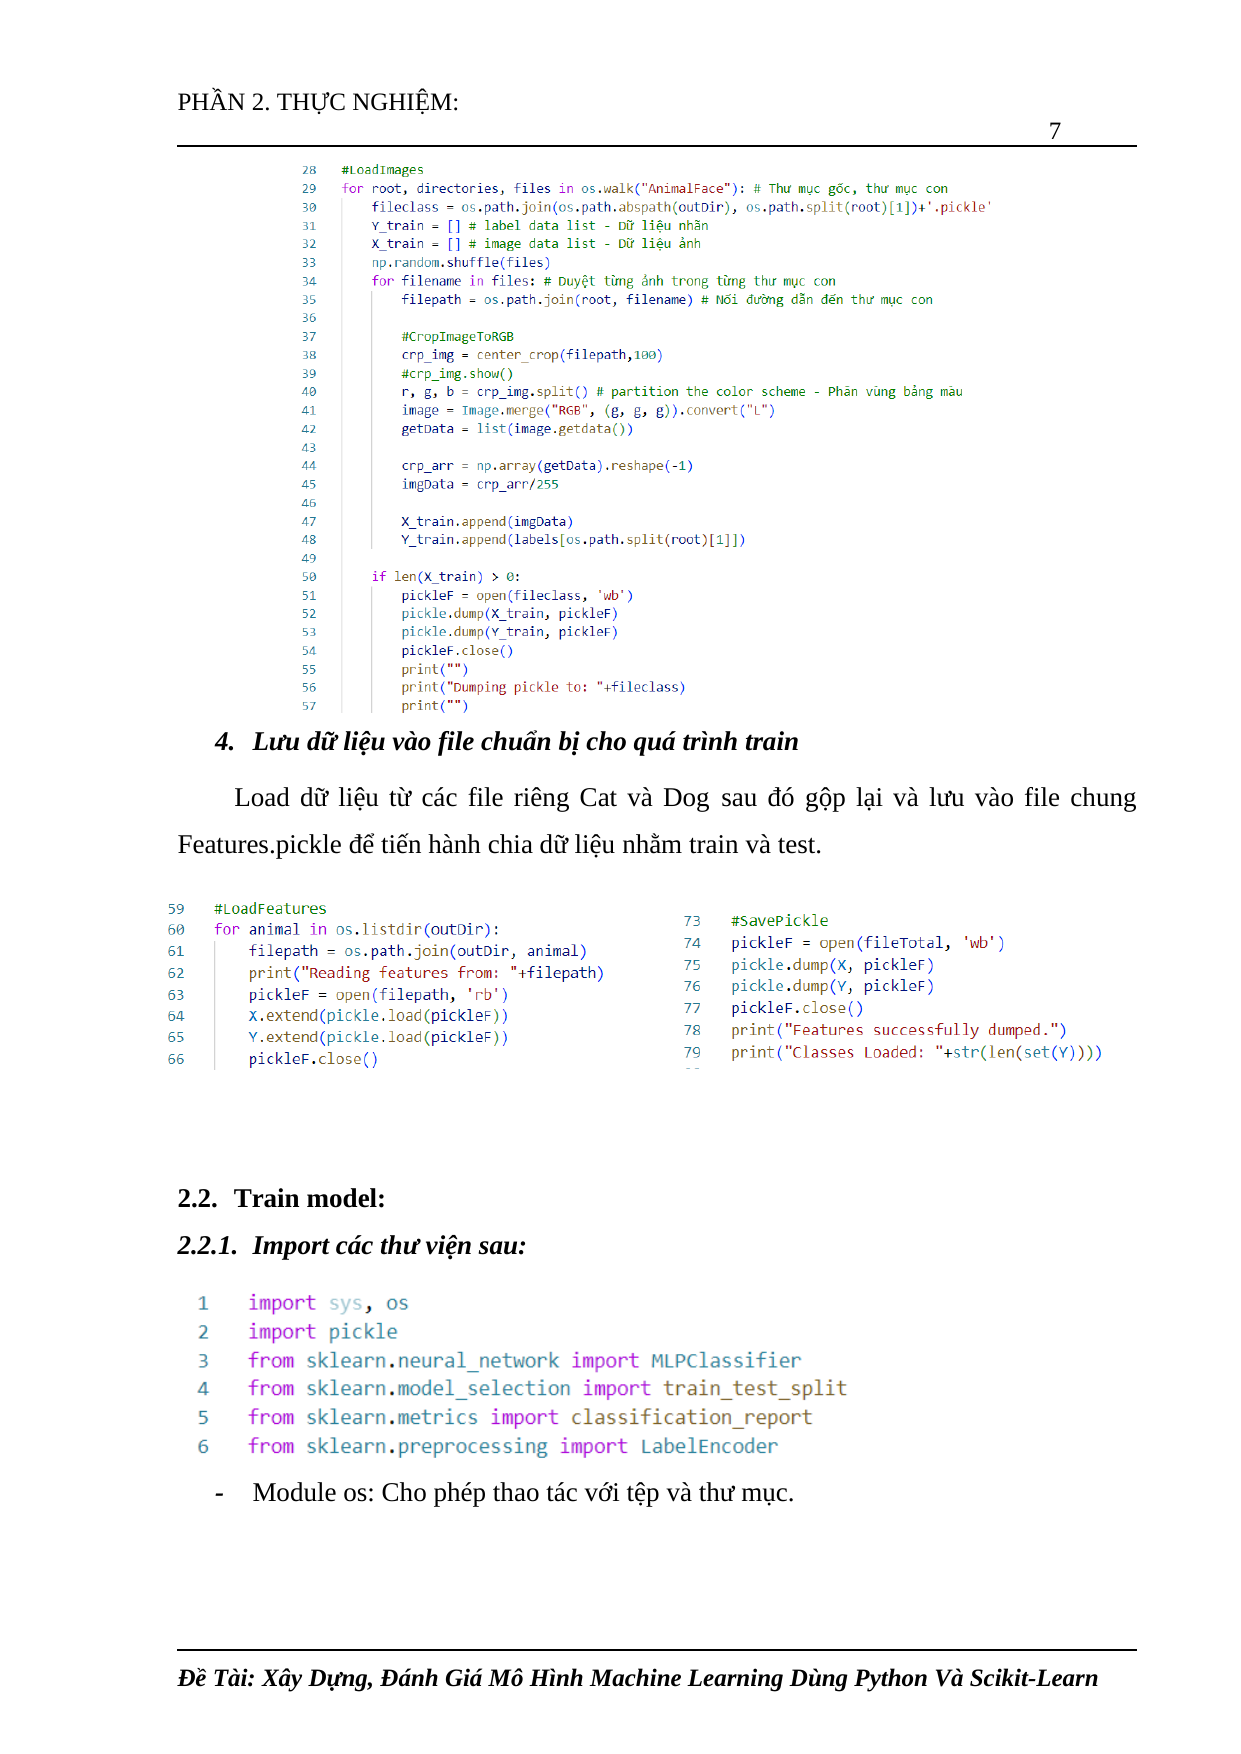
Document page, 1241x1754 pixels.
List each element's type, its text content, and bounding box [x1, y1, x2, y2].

picture [289, 159, 1025, 713]
picture [151, 896, 672, 1070]
subtitle Import các thư viện sau: [177, 1229, 1137, 1260]
subtitle Train model: [177, 1182, 1137, 1214]
picture [177, 1288, 858, 1464]
picture [676, 906, 1119, 1069]
list Lưu dữ liệu vào file chuẩn bị cho quá trình train [215, 725, 1137, 756]
text Load dữ liệu từ các file riêng Cat và Dog sau đó gộp lại và lưu vào file chung Features.pickle để tiến hành chia dữ liệu nhằm train và test. [177, 781, 1137, 859]
list Module os: Cho phép thao tác với tệp và thư mục. [215, 1476, 1137, 1507]
